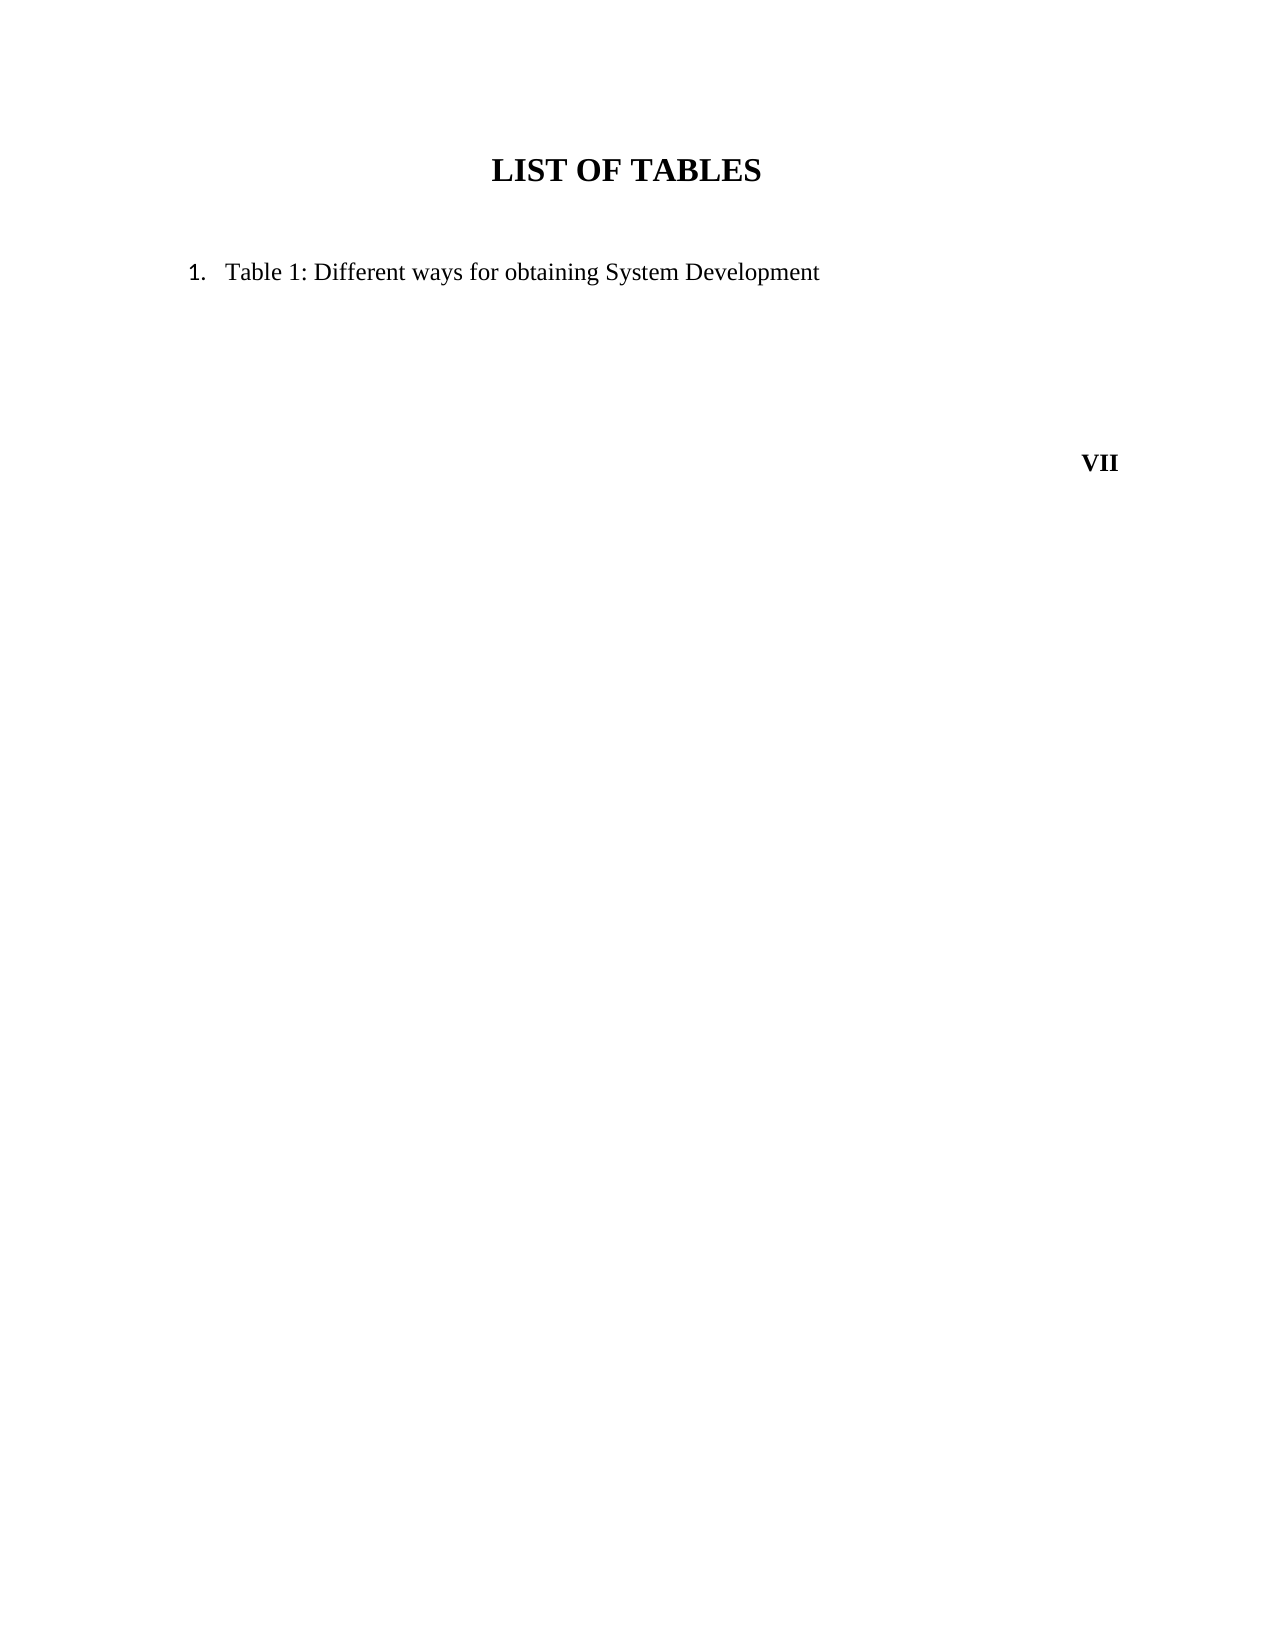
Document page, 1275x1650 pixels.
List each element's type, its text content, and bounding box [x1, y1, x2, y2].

list Table 1: Different ways for obtaining System Development [187, 256, 1125, 286]
text VII [150, 448, 1125, 476]
text LIST OF TABLES [150, 150, 1125, 188]
